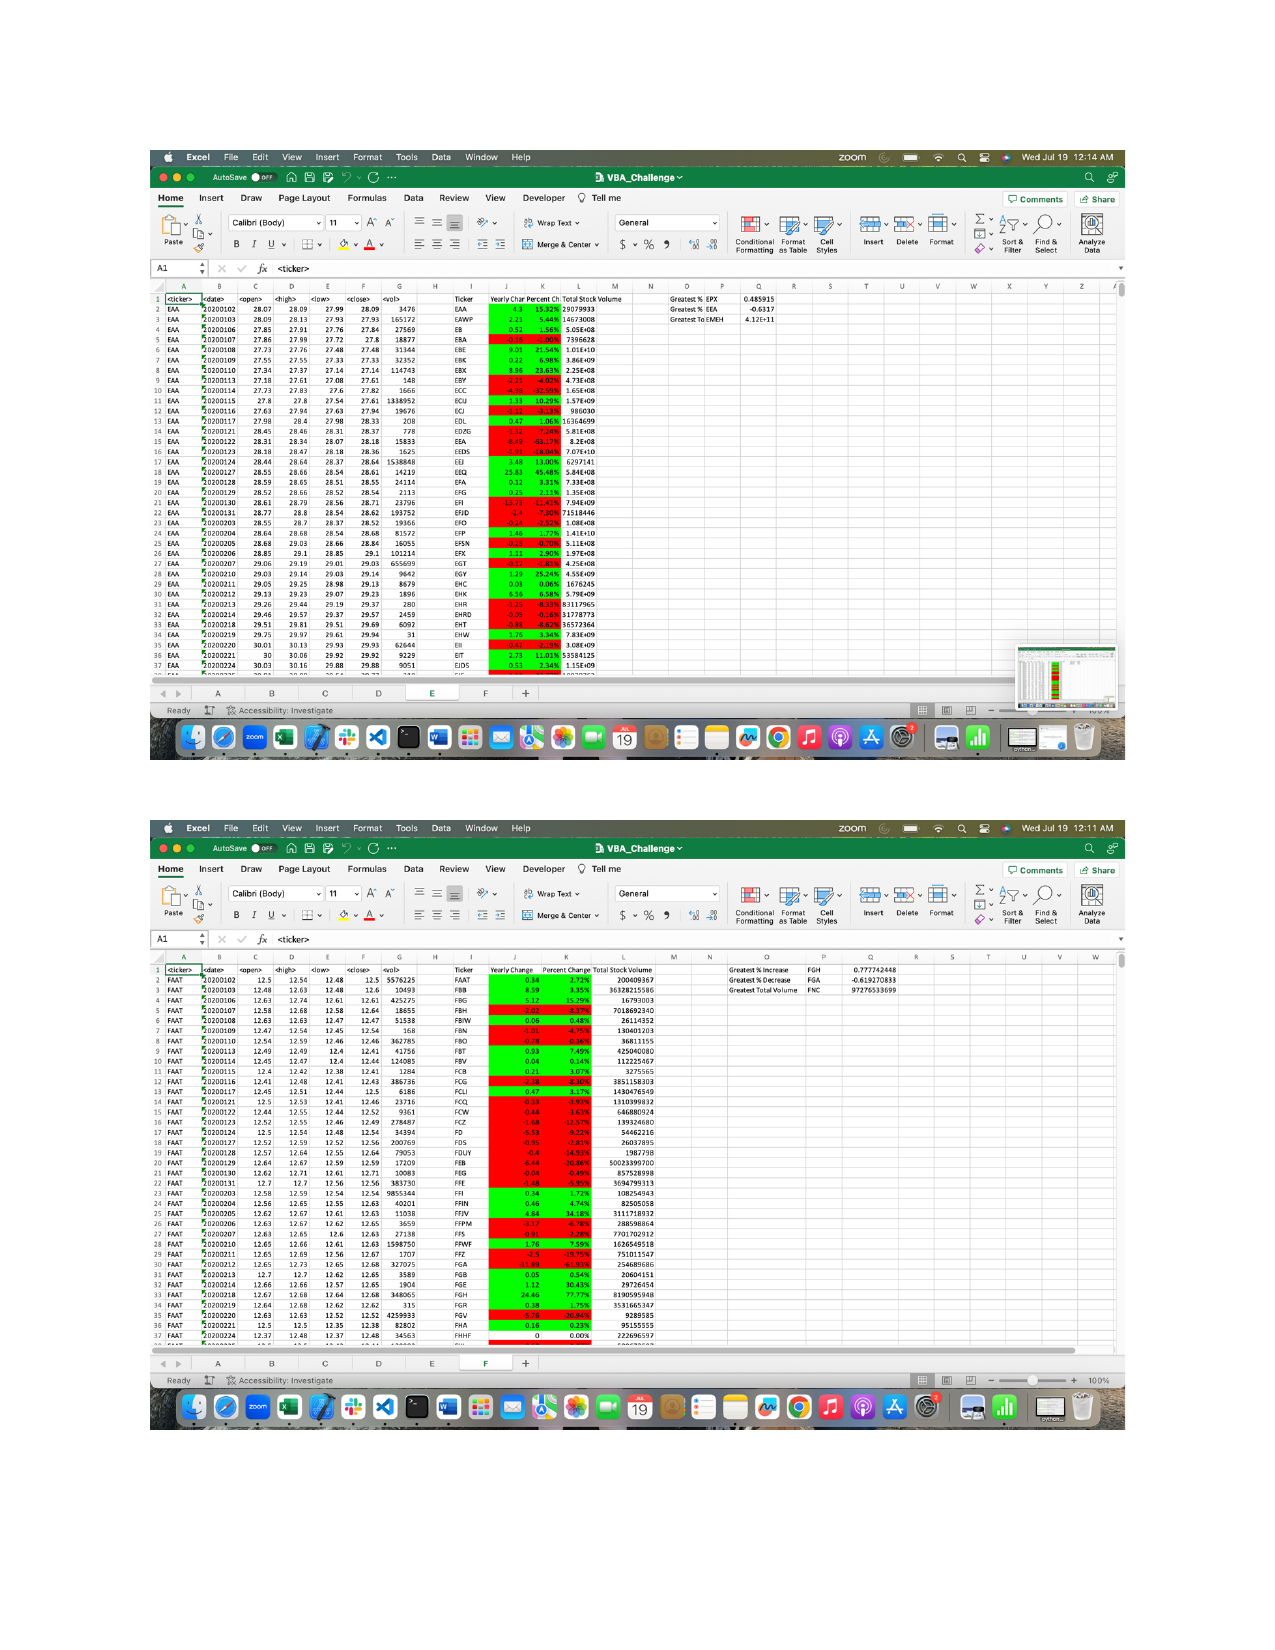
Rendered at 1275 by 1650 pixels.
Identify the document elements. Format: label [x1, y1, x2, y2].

picture [150, 820, 1125, 1430]
picture [150, 150, 1125, 760]
